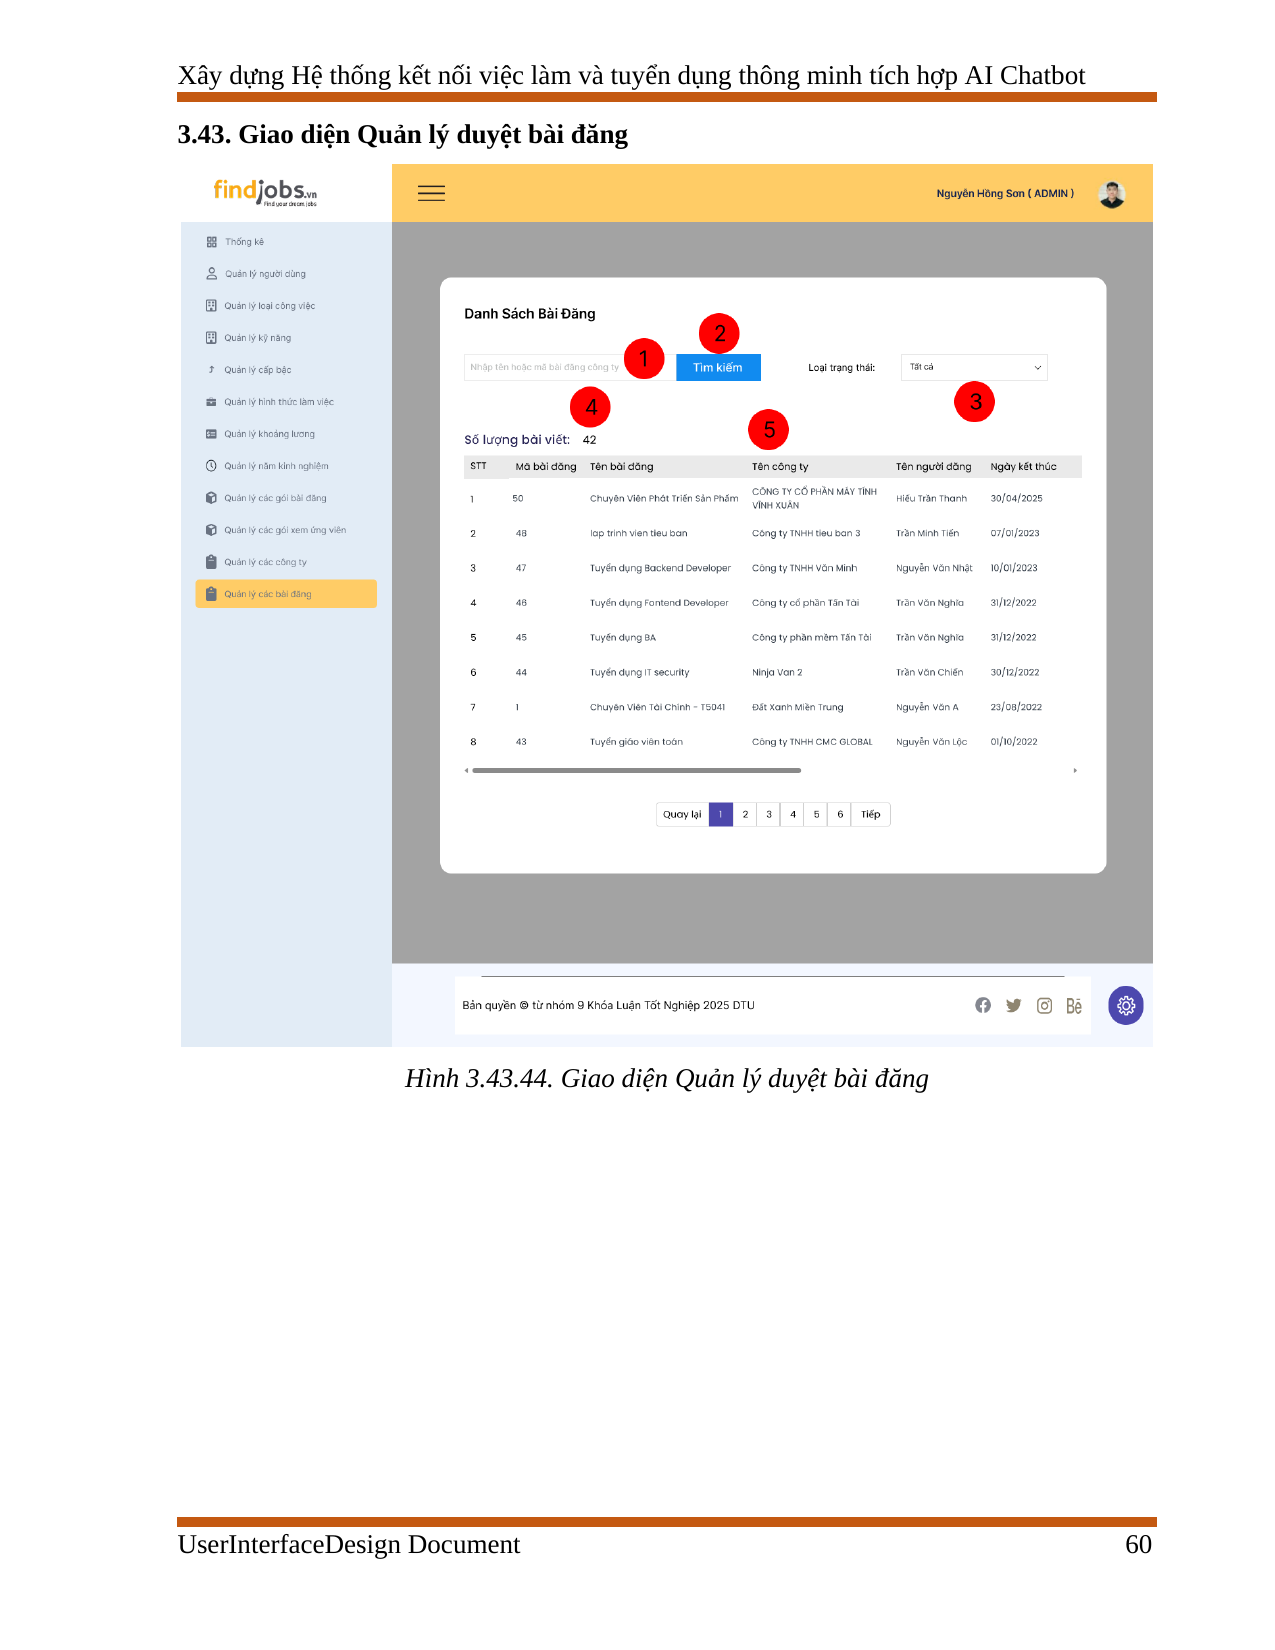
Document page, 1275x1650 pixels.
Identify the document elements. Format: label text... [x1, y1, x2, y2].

subtitle 3.43. Giao diện Quản lý duyệt bài đăng [177, 118, 1157, 149]
picture [181, 164, 1153, 1047]
text Hình 3.43.44. Giao diện Quản lý duyệt bài đăng [177, 1063, 1157, 1094]
